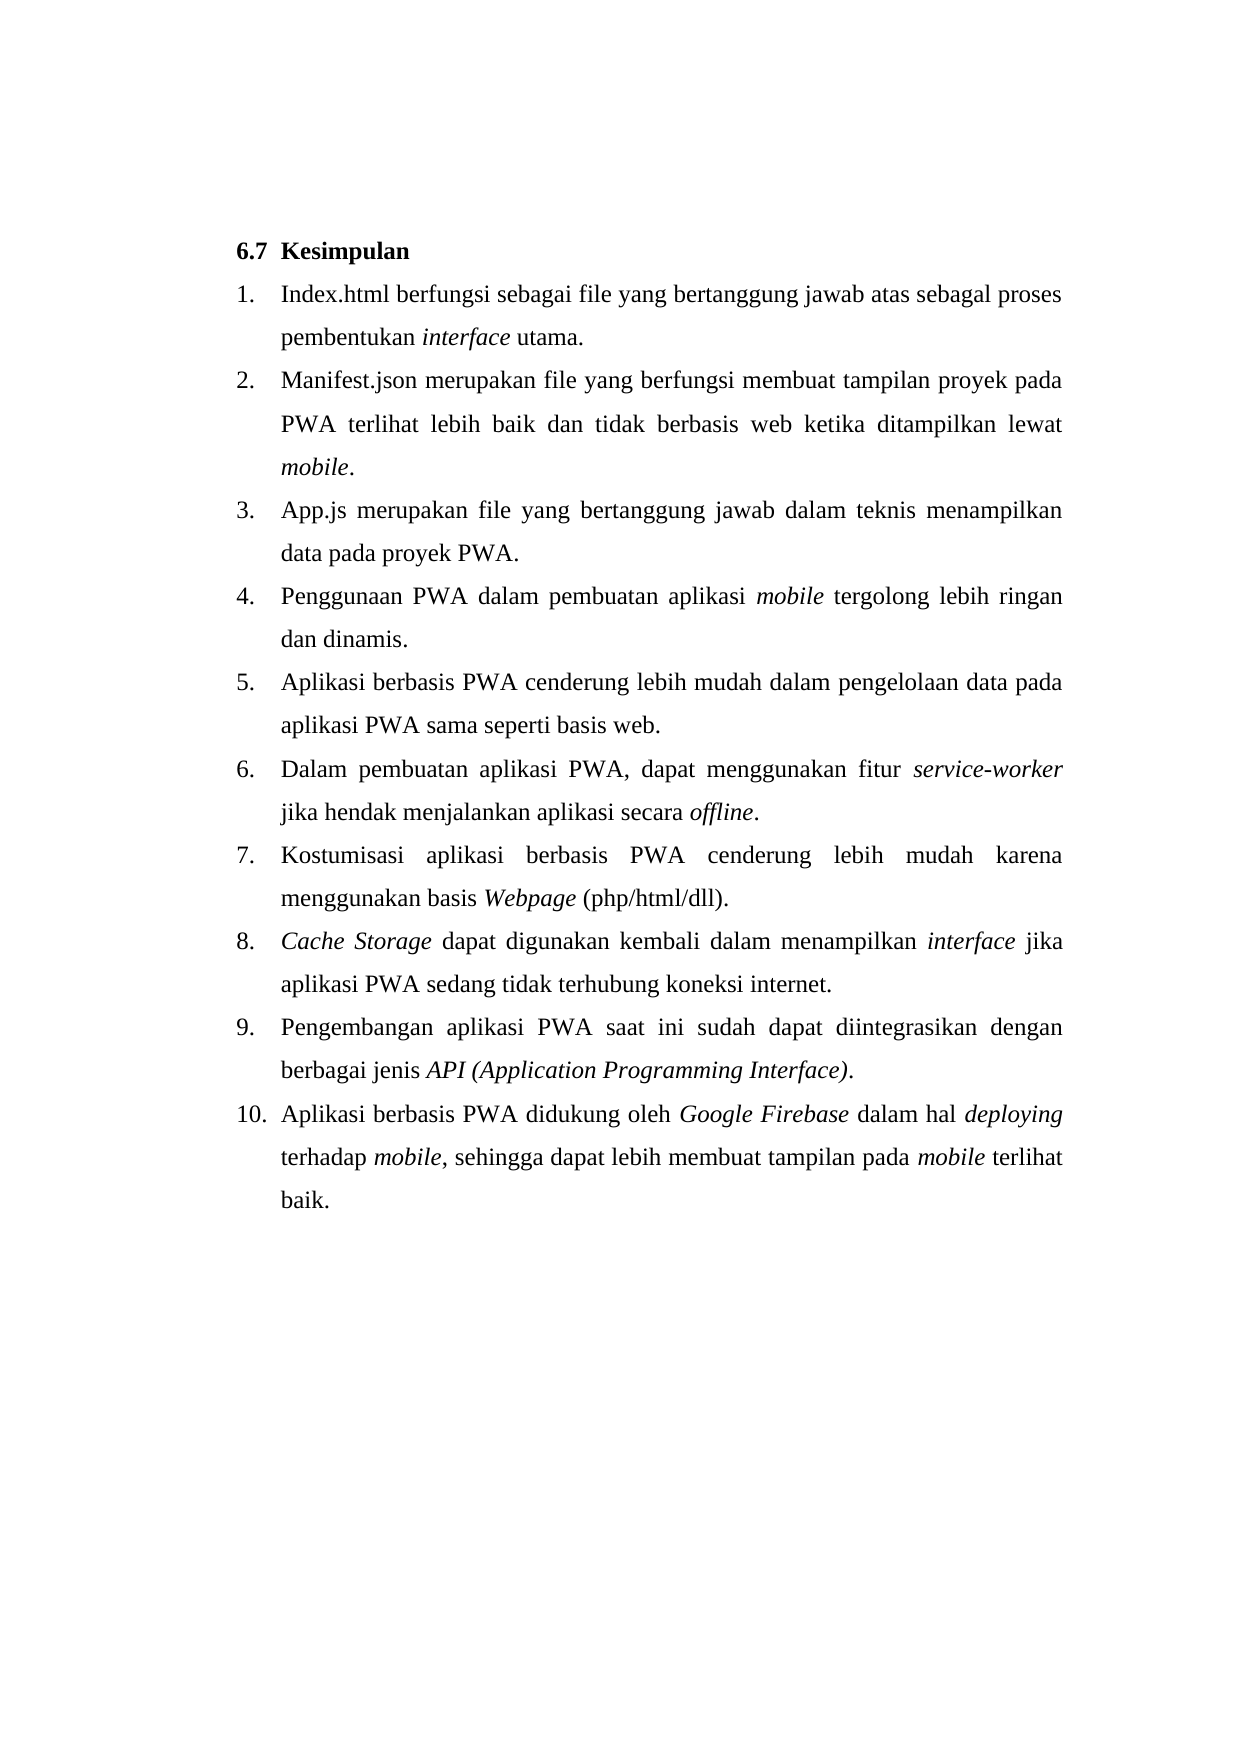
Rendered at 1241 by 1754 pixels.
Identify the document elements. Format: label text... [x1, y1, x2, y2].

list 1. Index.html berfungsi sebagai file yang bertanggung jawab atas sebagal proses pembentukan interface utama. [236, 279, 1063, 351]
list 9. Pengembangan aplikasi PWA saat ini sudah dapat diintegrasikan dengan berbagai jenis API (Application Programming Interface). [236, 1012, 1063, 1084]
list 6.7 Kesimpulan [236, 236, 1063, 265]
list 5. Aplikasi berbasis PWA cenderung lebih mudah dalam pengelolaan data pada aplikasi PWA sama seperti basis web. [236, 667, 1063, 739]
list 7. Kostumisasi aplikasi berbasis PWA cenderung lebih mudah karena menggunakan basis Webpage (php/html/dll). [236, 840, 1063, 912]
list 6. Dalam pembuatan aplikasi PWA, dapat menggunakan fitur service-worker jika hendak menjalankan aplikasi secara offline. [236, 754, 1063, 826]
list 2. Manifest.json merupakan file yang berfungsi membuat tampilan proyek pada PWA terlihat lebih baik dan tidak berbasis web ketika ditampilkan lewat mobile. [236, 366, 1063, 481]
list 3. App.js merupakan file yang bertanggung jawab dalam teknis menampilkan data pada proyek PWA. [236, 495, 1063, 567]
list 4. Penggunaan PWA dalam pembuatan aplikasi mobile tergolong lebih ringan dan dinamis. [236, 581, 1063, 653]
list 8. Cache Storage dapat digunakan kembali dalam menampilkan interface jika aplikasi PWA sedang tidak terhubung koneksi internet. [236, 926, 1063, 998]
list 10. Aplikasi berbasis PWA didukung oleh Google Firebase dalam hal deploying terhadap mobile, sehingga dapat lebih membuat tampilan pada mobile terlihat baik. [236, 1099, 1063, 1214]
